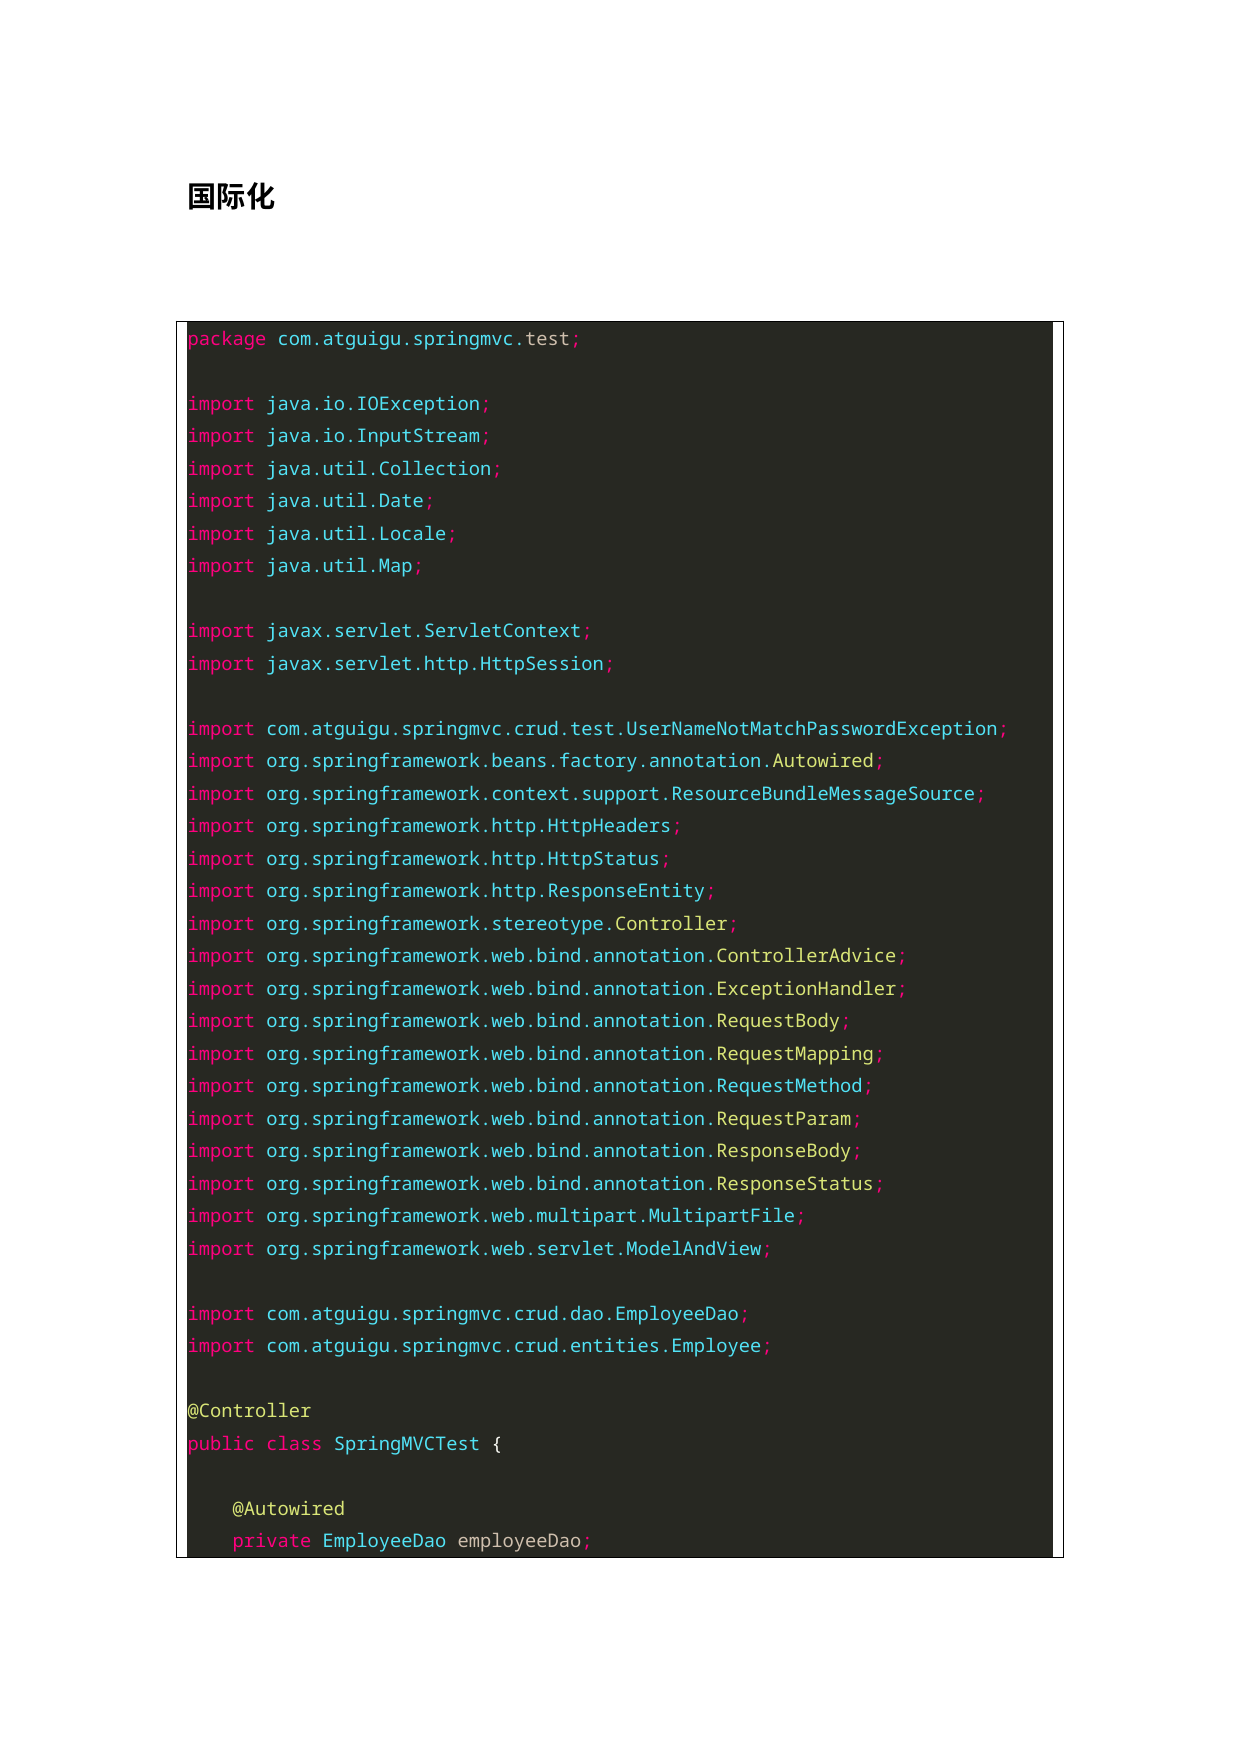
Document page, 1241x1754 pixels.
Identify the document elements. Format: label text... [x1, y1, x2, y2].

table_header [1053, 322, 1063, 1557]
subtitle 国际化 [187, 162, 1053, 227]
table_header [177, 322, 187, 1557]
